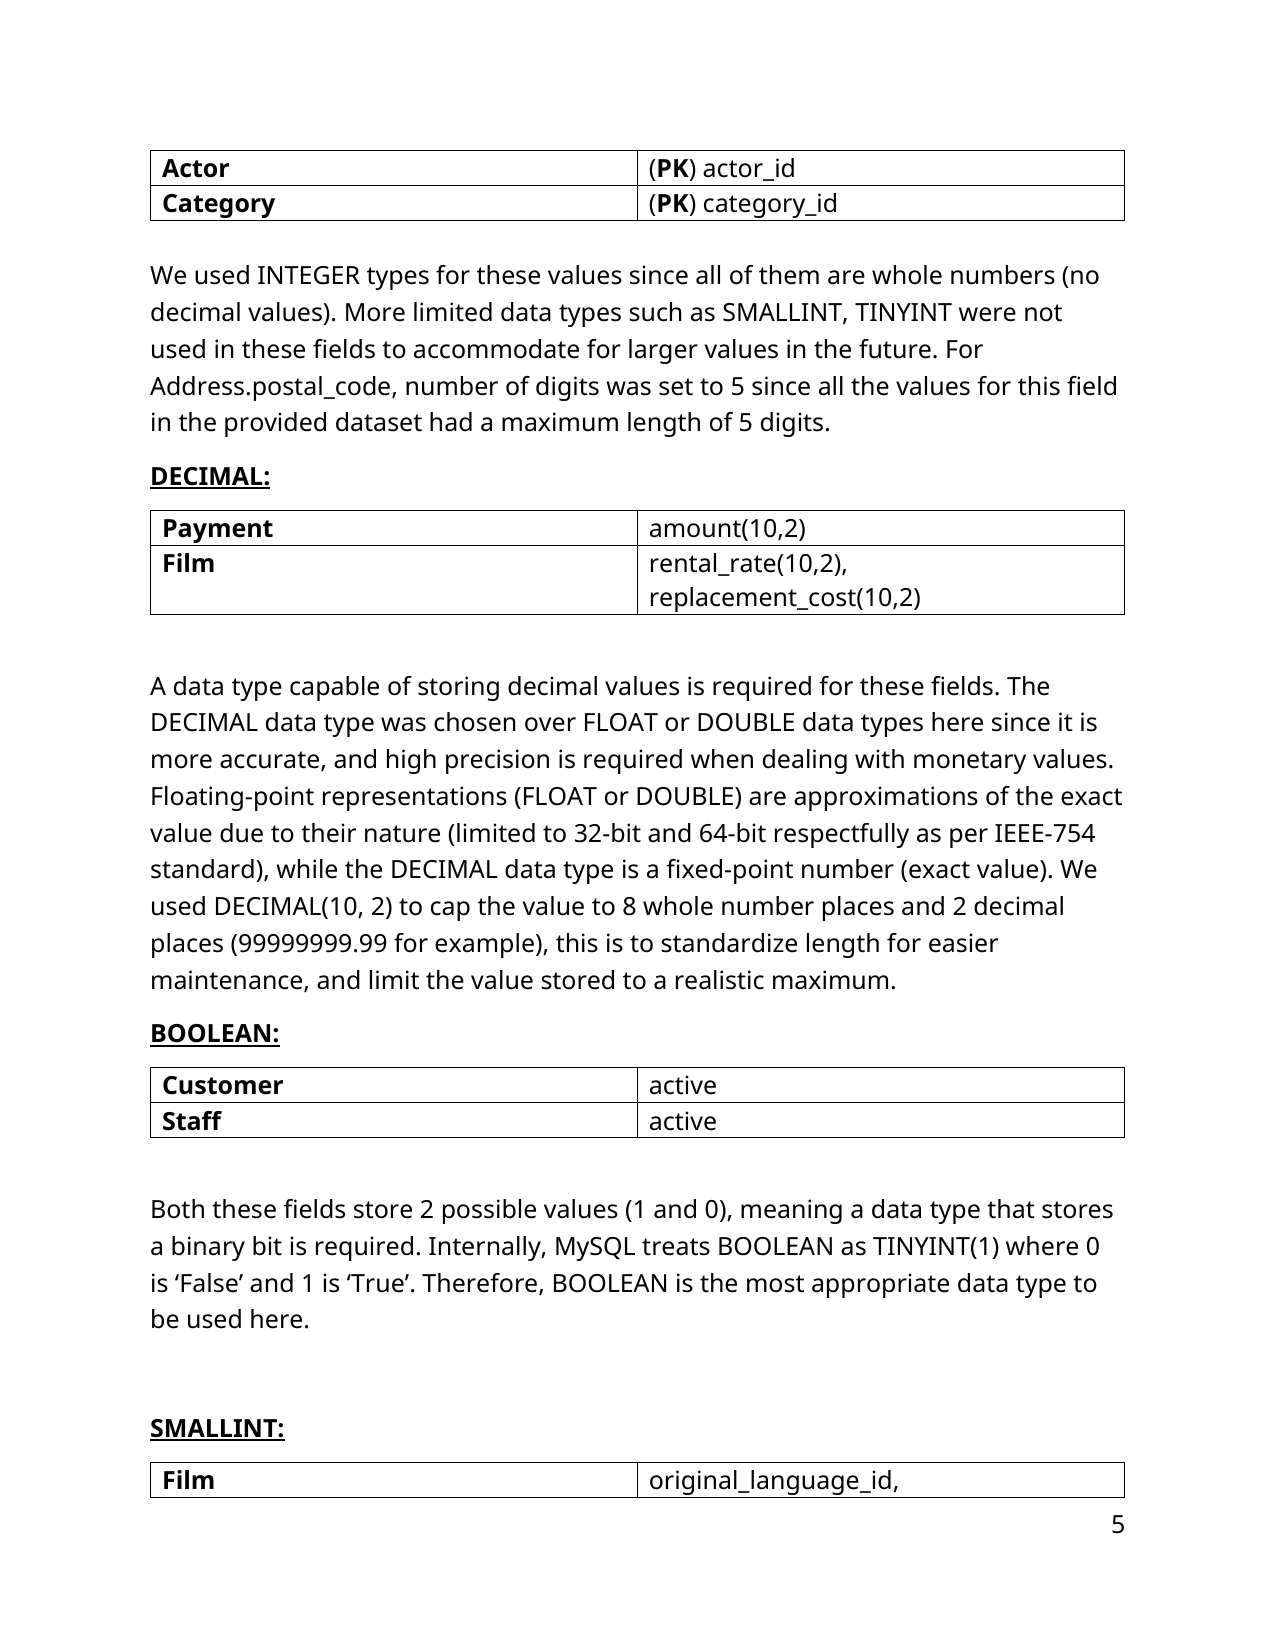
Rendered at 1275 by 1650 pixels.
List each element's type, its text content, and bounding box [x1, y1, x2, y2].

table_cell Film [151, 546, 637, 614]
table_cell Category [151, 186, 637, 220]
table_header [638, 1463, 1124, 1497]
table_cell Actor [151, 151, 637, 185]
text We used INTEGER types for these values since all of them are whole numbers (no decimal values). More limited data types such as SMALLINT, TINYINT were not used in these fields to accommodate for larger values in the future. For Address.postal_code, number of digits was set to 5 since all the values for this field in the provided dataset had a maximum length of 5 digits. [150, 221, 1125, 439]
subtitle SMALLINT: [150, 1411, 1125, 1445]
table_header Film [151, 1463, 637, 1497]
table_header Customer [151, 1068, 637, 1102]
text Both these fields store 2 possible values (1 and 0), meaning a data type that stores a binary bit is required. Internally, MySQL treats BOOLEAN as TINYINT(1) where 0 is ‘False’ and 1 is ‘True’. Therefore, BOOLEAN is the most appropriate data type to be used here. [150, 1192, 1125, 1336]
table_cell (PK) actor_id [638, 151, 1124, 185]
table_cell rental_rate(10,2), replacement_cost(10,2) [638, 546, 1124, 614]
subtitle BOOLEAN: [150, 1016, 1125, 1050]
table_cell Staff [151, 1103, 637, 1137]
table_cell (PK) category_id [638, 186, 1124, 220]
table_header amount(10,2) [638, 511, 1124, 545]
text A data type capable of storing decimal values is required for these fields. The DECIMAL data type was chosen over FLOAT or DOUBLE data types here since it is more accurate, and high precision is required when dealing with monetary values. Floating-point representations (FLOAT or DOUBLE) are approximations of the exact value due to their nature (limited to 32-bit and 64-bit respectfully as per IEEE-754 standard), while the DECIMAL data type is a fixed-point number (exact value). We used DECIMAL(10, 2) to cap the value to 8 whole number places and 2 decimal places (99999999.99 for example), this is to standardize length for easier maintenance, and limit the value stored to a realistic maximum. [150, 668, 1125, 997]
table_cell active [638, 1103, 1124, 1137]
table_header active [638, 1068, 1124, 1102]
subtitle DECIMAL: [150, 458, 1125, 493]
table_header Payment [151, 511, 637, 545]
